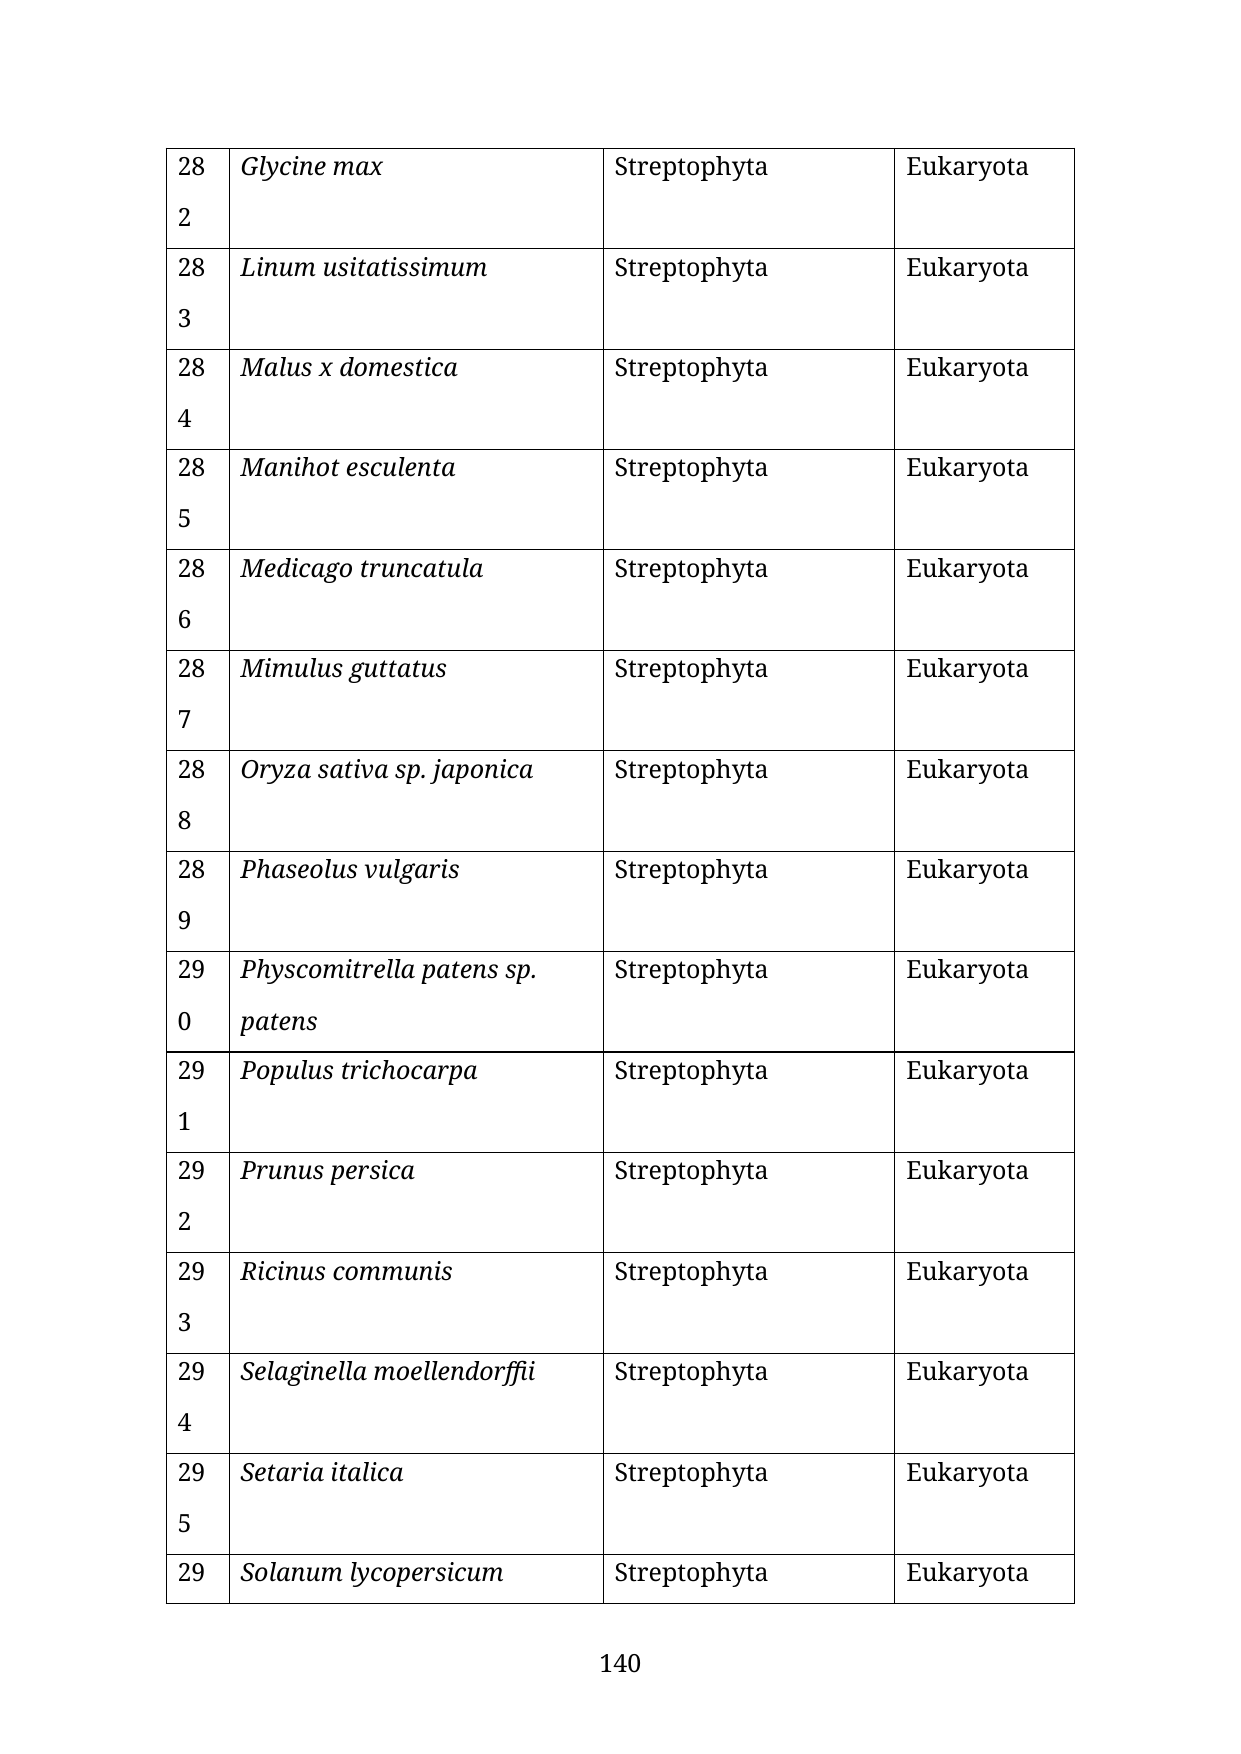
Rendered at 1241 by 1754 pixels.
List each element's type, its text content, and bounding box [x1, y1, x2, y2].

table_cell Streptophyta [604, 249, 894, 348]
table_cell Oryza sativa sp. japonica [230, 751, 603, 851]
table_cell Streptophyta [604, 852, 894, 951]
table_cell Streptophyta [604, 1053, 894, 1152]
table_cell 285 [167, 450, 229, 549]
table_cell Eukaryota [895, 249, 1074, 348]
table_cell Streptophyta [604, 651, 894, 750]
table_cell Eukaryota [895, 450, 1074, 549]
table_cell 282 [167, 149, 229, 248]
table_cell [230, 1555, 603, 1603]
table_cell 291 [167, 1053, 229, 1152]
table_cell Manihot esculenta [230, 450, 603, 549]
table_cell 292 [167, 1153, 229, 1252]
table_cell Eukaryota [895, 1555, 1074, 1603]
table_cell Streptophyta [604, 1555, 894, 1603]
table_cell 284 [167, 350, 229, 449]
table_cell 296 [167, 1555, 229, 1603]
table_cell Linum usitatissimum [230, 249, 603, 348]
table_cell Streptophyta [604, 149, 894, 248]
table_cell Streptophyta [604, 1454, 894, 1553]
table_cell 294 [167, 1354, 229, 1453]
table_cell Eukaryota [895, 751, 1074, 851]
table_cell 289 [167, 852, 229, 951]
table_cell Eukaryota [895, 1153, 1074, 1252]
table_cell 288 [167, 751, 229, 851]
table_cell Streptophyta [604, 550, 894, 650]
table_cell Malus x domestica [230, 350, 603, 449]
table_cell 286 [167, 550, 229, 650]
table_cell Medicago truncatula [230, 550, 603, 650]
table_cell Populus trichocarpa [230, 1053, 603, 1152]
table_cell Ricinus communis [230, 1253, 603, 1353]
table_cell Streptophyta [604, 1253, 894, 1353]
table_cell Selaginella moellendorffii [230, 1354, 603, 1453]
table_cell Streptophyta [604, 450, 894, 549]
table_cell Eukaryota [895, 651, 1074, 750]
table_cell Streptophyta [604, 350, 894, 449]
table_cell Eukaryota [895, 550, 1074, 650]
table_cell 295 [167, 1454, 229, 1553]
table_cell Setaria italica [230, 1454, 603, 1553]
table_cell Eukaryota [895, 852, 1074, 951]
table_cell Phaseolus vulgaris [230, 852, 603, 951]
table_cell Mimulus guttatus [230, 651, 603, 750]
table_cell Prunus persica [230, 1153, 603, 1252]
table_cell Glycine max [230, 149, 603, 248]
table_cell 293 [167, 1253, 229, 1353]
table_cell Eukaryota [895, 149, 1074, 248]
table_cell Streptophyta [604, 952, 894, 1051]
table_cell 283 [167, 249, 229, 348]
table_cell Eukaryota [895, 350, 1074, 449]
table_cell Streptophyta [604, 751, 894, 851]
table_cell Physcomitrella patens sp. patens [230, 952, 603, 1051]
table_cell Eukaryota [895, 1454, 1074, 1553]
table_cell 290 [167, 952, 229, 1051]
table_cell Eukaryota [895, 1354, 1074, 1453]
table_cell Eukaryota [895, 952, 1074, 1051]
table_cell Streptophyta [604, 1153, 894, 1252]
table_cell 287 [167, 651, 229, 750]
table_cell Eukaryota [895, 1053, 1074, 1152]
table_cell Streptophyta [604, 1354, 894, 1453]
table_cell Eukaryota [895, 1253, 1074, 1353]
